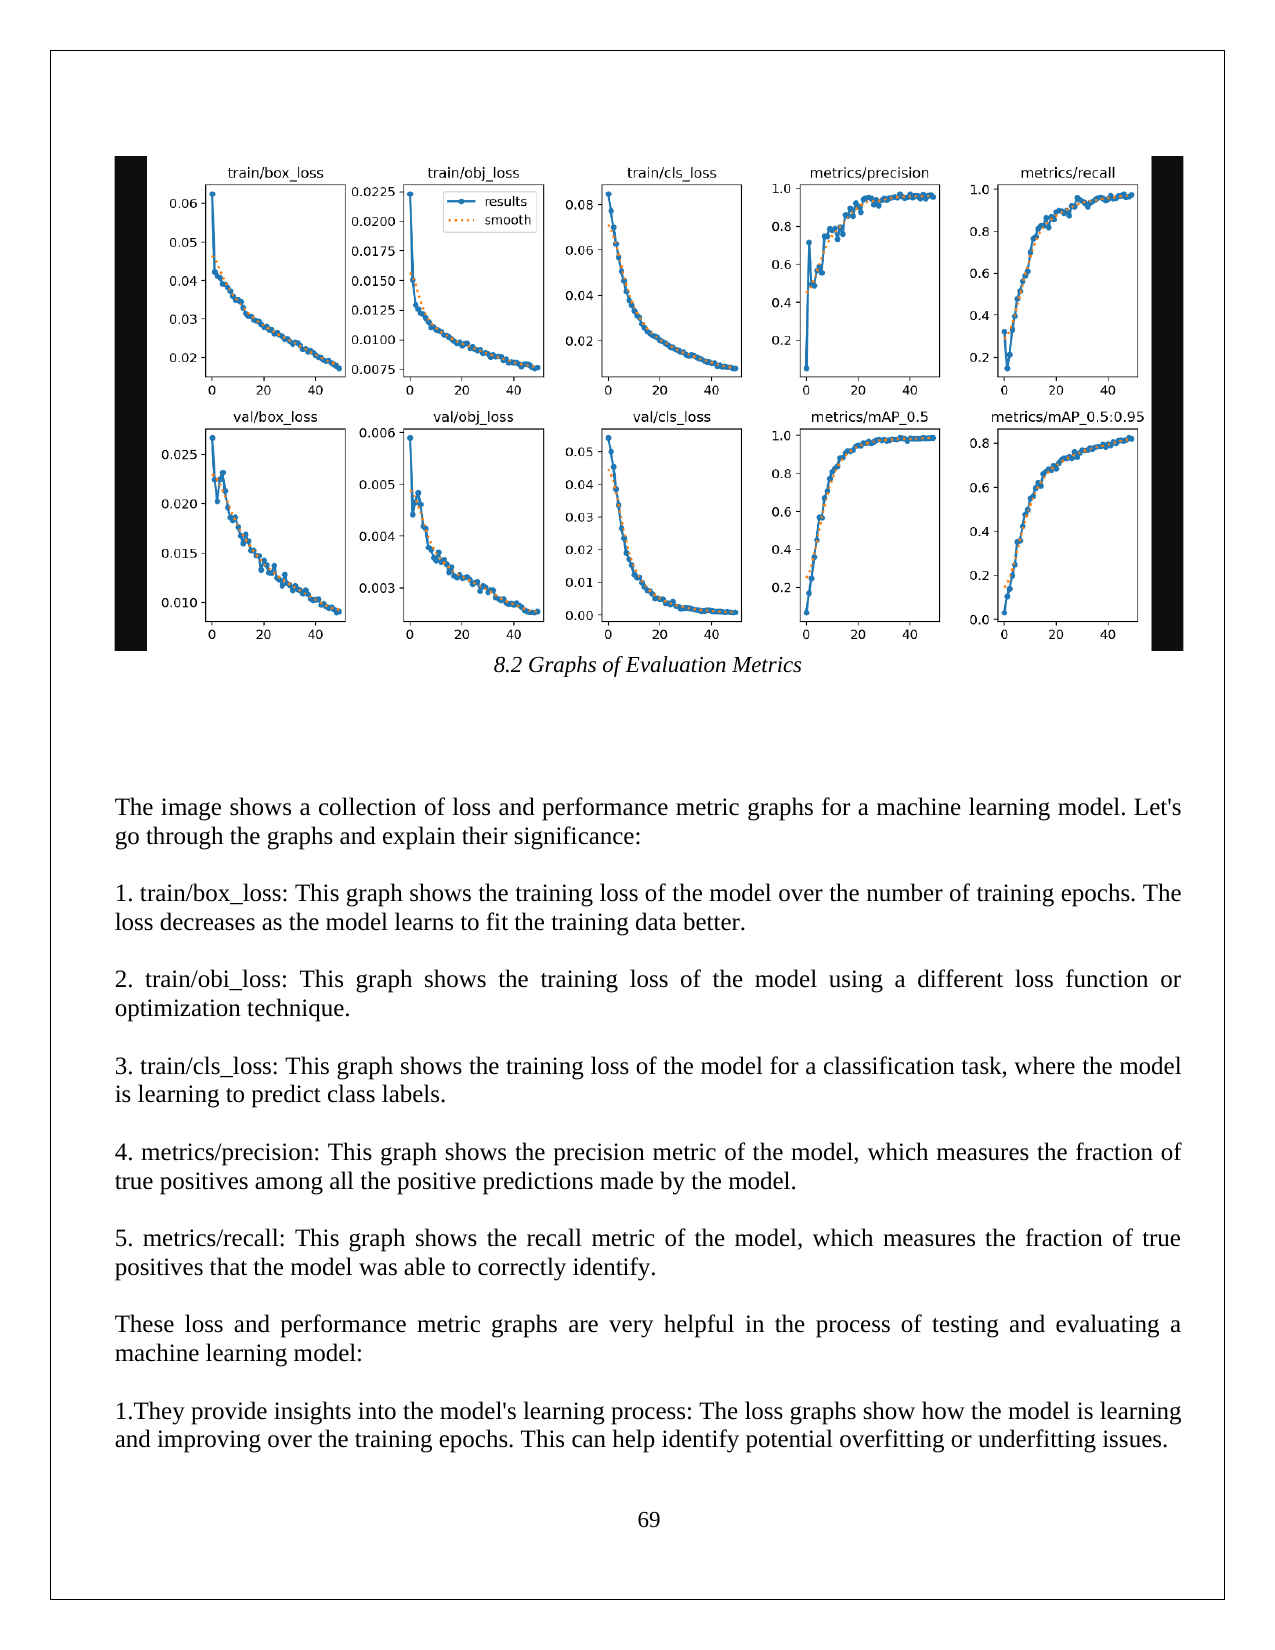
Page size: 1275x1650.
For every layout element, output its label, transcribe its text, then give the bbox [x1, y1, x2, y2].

text 5. metrics/recall: This graph shows the recall metric of the model, which measures the fraction of true positives that the model was able to correctly identify. [114, 1223, 1183, 1281]
text 1. train/box_loss: This graph shows the training loss of the model over the number of training epochs. The loss decreases as the model learns to fit the training data better. [114, 878, 1183, 936]
text 3. train/cls_loss: This graph shows the training loss of the model for a classification task, where the model is learning to predict class labels. [114, 1051, 1183, 1108]
text 8.2 Graphs of Evaluation Metrics [114, 651, 1183, 677]
text These loss and performance metric graphs are very helpful in the process of testing and evaluating a machine learning model: [114, 1309, 1183, 1367]
picture [114, 156, 1184, 651]
text 1.They provide insights into the model's learning process: The loss graphs show how the model is learning and improving over the training epochs. This can help identify potential overfitting or underfitting issues. [114, 1396, 1183, 1453]
text The image shows a collection of loss and performance metric graphs for a machine learning model. Let's go through the graphs and explain their significance: [114, 792, 1183, 849]
text 2. train/obi_loss: This graph shows the training loss of the model using a different loss function or optimization technique. [114, 964, 1183, 1022]
text 4. metrics/precision: This graph shows the precision metric of the model, which measures the fraction of true positives among all the positive predictions made by the model. [114, 1137, 1183, 1194]
